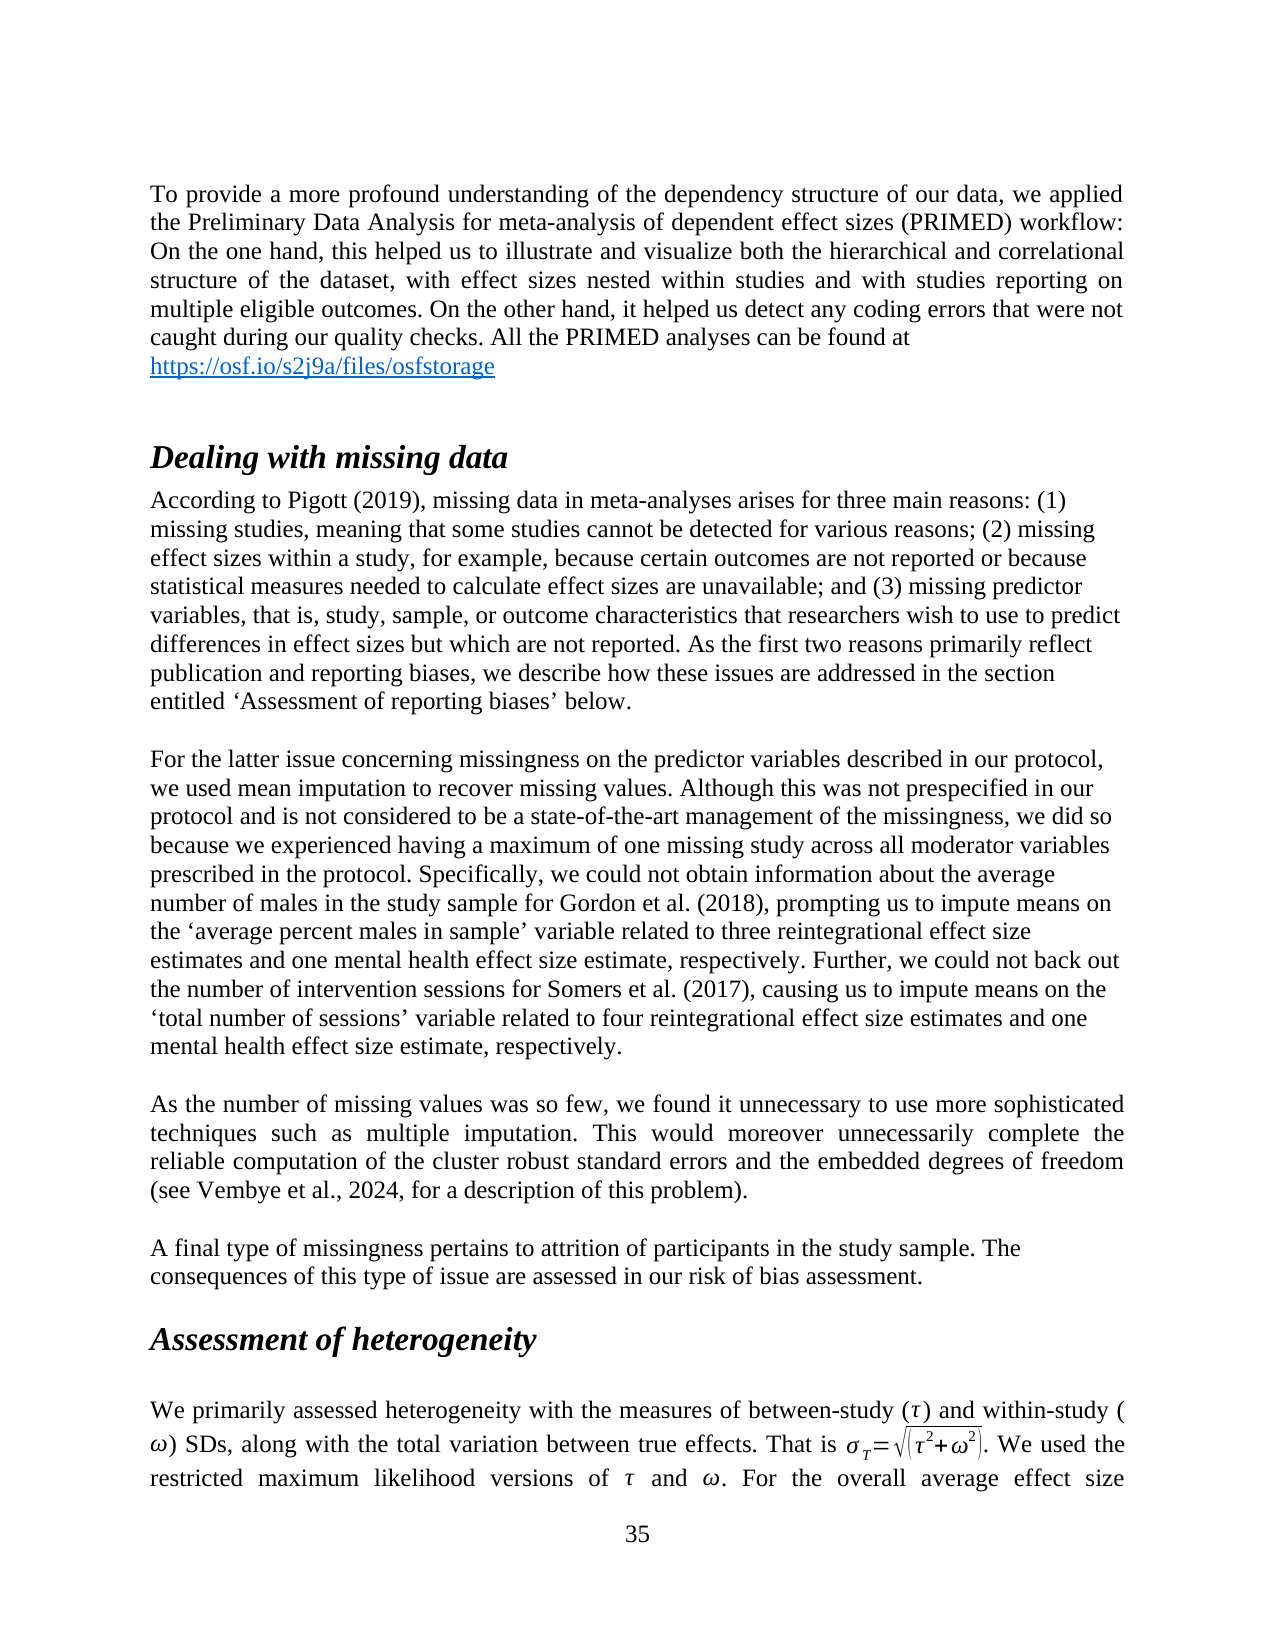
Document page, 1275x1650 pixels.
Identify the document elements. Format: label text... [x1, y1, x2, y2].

subtitle Dealing with missing data [150, 437, 1125, 476]
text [150, 1395, 1125, 1492]
text To provide a more profound understanding of the dependency structure of our data, we applied the Preliminary Data Analysis for meta-analysis of dependent effect sizes (PRIMED) workflow: On the one hand, this helped us to illustrate and visualize both the hierarchical and correlational structure of the dataset, with effect sizes nested within studies and with studies reporting on multiple eligible outcomes. On the other hand, it helped us detect any coding errors that were not caught during our quality checks. All the PRIMED analyses can be found at https://osf.io/s2j9a/files/osfstorage [150, 179, 1125, 380]
text According to Pigott (2019), missing data in meta-analyses arises for three main reasons: (1) missing studies, meaning that some studies cannot be detected for various reasons; (2) missing effect sizes within a study, for example, because certain outcomes are not reported or because statistical measures needed to calculate effect sizes are unavailable; and (3) missing predictor variables, that is, study, sample, or outcome characteristics that researchers wish to use to predict differences in effect sizes but which are not reported. As the first two reasons primarily reflect publication and reporting biases, we describe how these issues are addressed in the section entitled ‘Assessment of reporting biases’ below. [150, 485, 1125, 715]
subtitle Assessment of heterogeneity [150, 1319, 1125, 1357]
text As the number of missing values was so few, we found it unnecessary to use more sophisticated techniques such as multiple imputation. This would moreover unnecessarily complete the reliable computation of the cluster robust standard errors and the embedded degrees of freedom (see Vembye et al., 2024, for a description of this problem). [150, 1089, 1125, 1204]
text For the latter issue concerning missingness on the predictor variables described in our protocol, we used mean imputation to recover missing values. Although this was not prespecified in our protocol and is not considered to be a state-of-the-art management of the missingness, we did so because we experienced having a maximum of one missing study across all moderator variables prescribed in the protocol. Specifically, we could not obtain information about the average number of males in the study sample for Gordon et al. (2018), prompting us to impute means on the ‘average percent males in sample’ variable related to three reintegrational effect size estimates and one mental health effect size estimate, respectively. Further, we could not back out the number of intervention sessions for Somers et al. (2017), causing us to impute means on the ‘total number of sessions’ variable related to four reintegrational effect size estimates and one mental health effect size estimate, respectively. [150, 744, 1125, 1060]
text A final type of missingness pertains to attrition of participants in the study sample. The consequences of this type of issue are assessed in our risk of bias assessment. [150, 1233, 1125, 1290]
